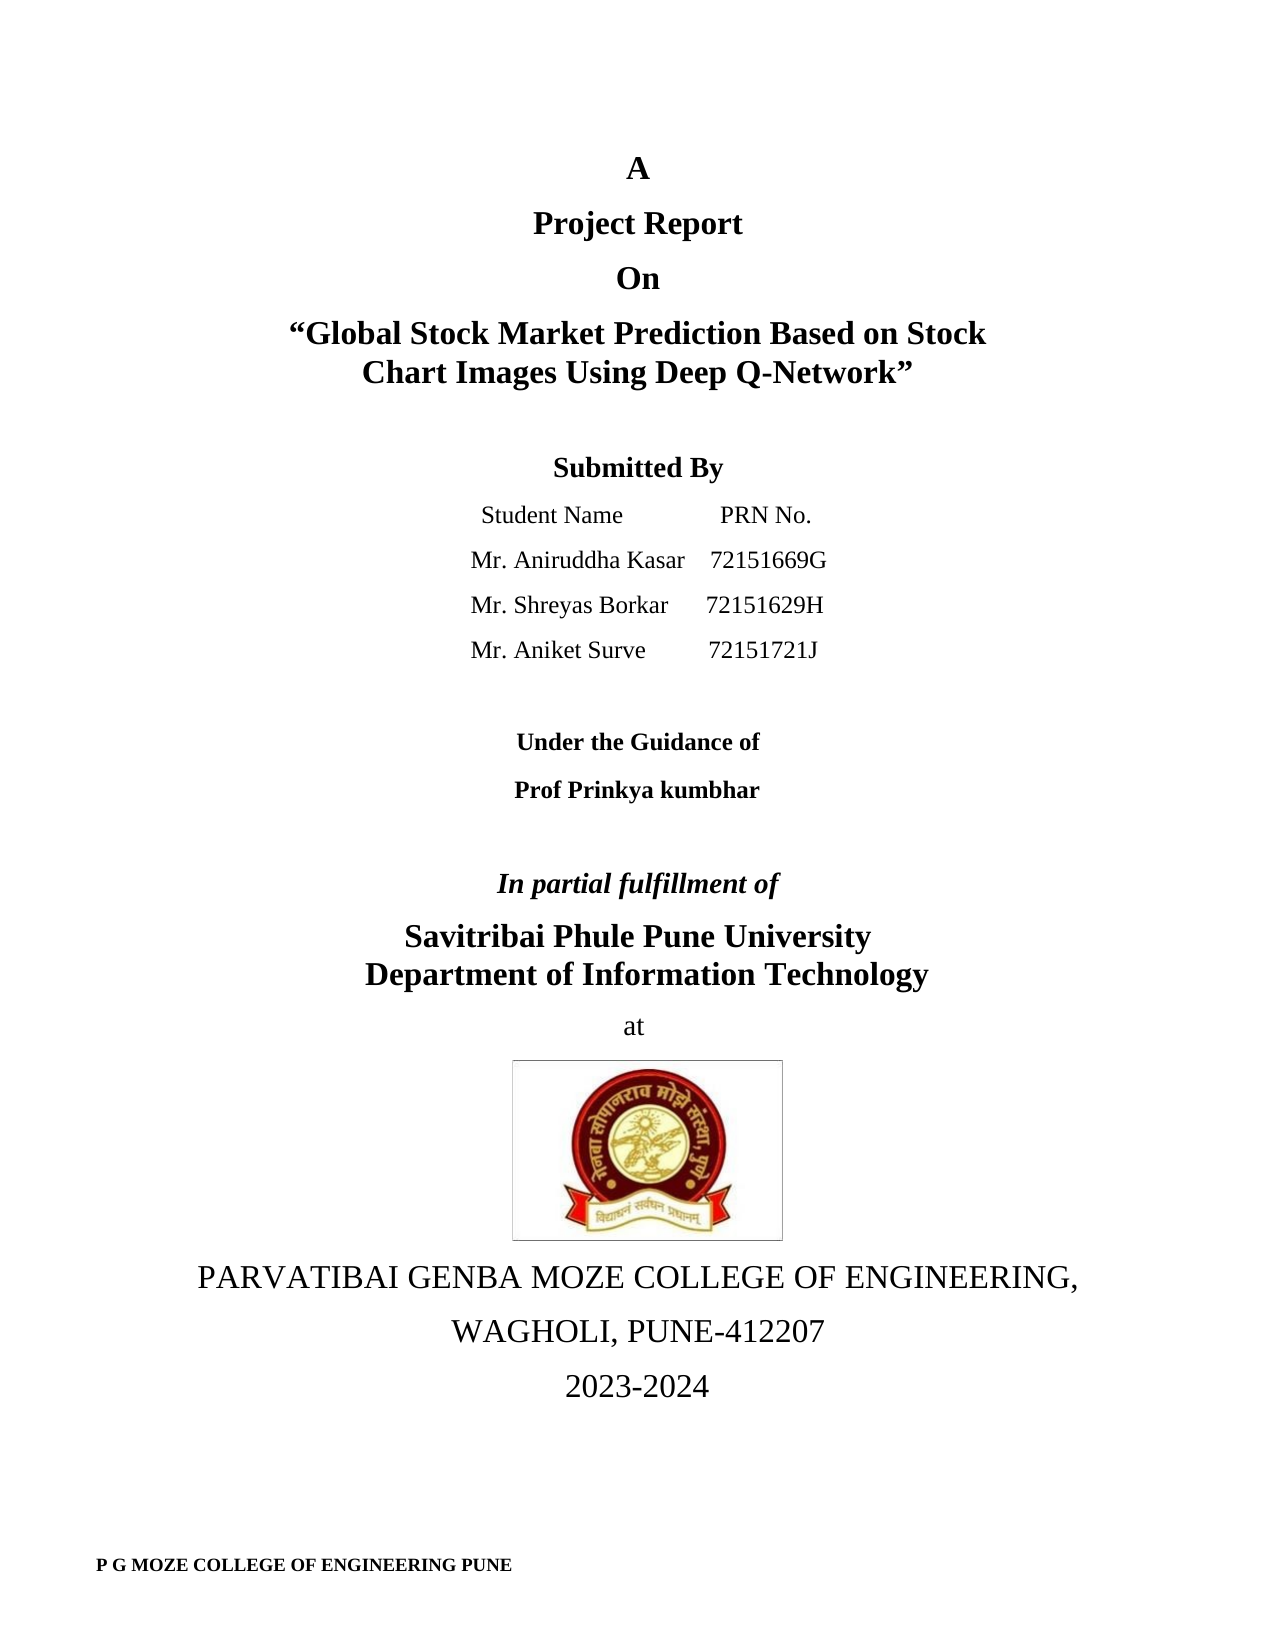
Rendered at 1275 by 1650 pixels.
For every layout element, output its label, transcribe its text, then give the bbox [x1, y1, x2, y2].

text Savitribai Phule Pune University [176, 916, 1099, 954]
subtitle Prof Prinkya kumbhar [514, 775, 762, 804]
subtitle Submitted By [514, 450, 762, 484]
subtitle Under the Guidance of [514, 727, 762, 756]
text “Global Stock Market Prediction Based on Stock [176, 313, 1099, 352]
text Student Name PRN No. Mr. Aniruddha Kasar 72151669G Mr. Shreyas Borkar 72151629H [470, 501, 836, 619]
text Project Report On [514, 204, 762, 297]
text 2023-2024 [512, 1367, 762, 1405]
text Chart Images Using Deep Q-Network” [176, 352, 1099, 391]
picture [512, 1060, 783, 1241]
text at [505, 1008, 762, 1041]
text In partial fulfillment of [175, 866, 1099, 899]
text A [96, 149, 1180, 187]
text Department of Information Technology [194, 954, 1099, 993]
text Mr. Aniket Surve 72151721J [470, 635, 834, 664]
text PARVATIBAI GENBA MOZE COLLEGE OF ENGINEERING, WAGHOLI, PUNE-412207 [176, 1056, 1099, 1350]
